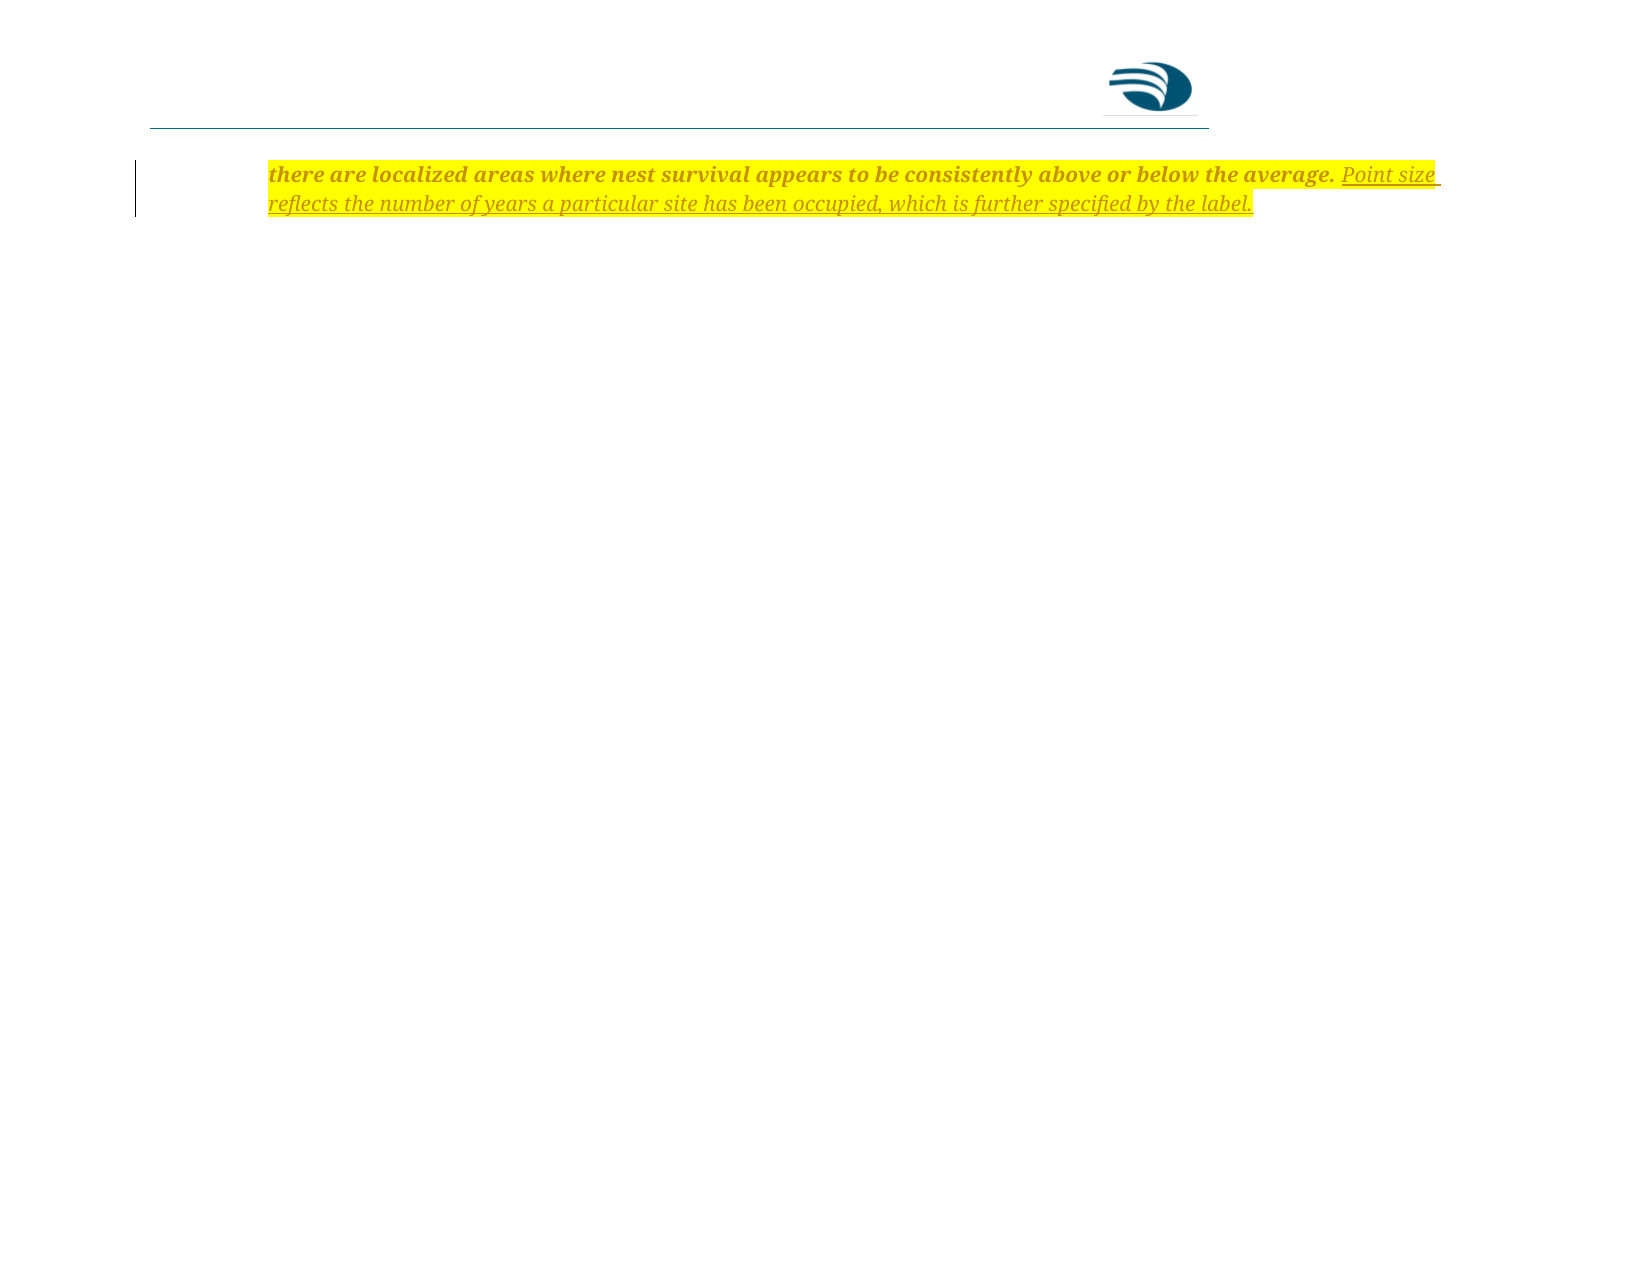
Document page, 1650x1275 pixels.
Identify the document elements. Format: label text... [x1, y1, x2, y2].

picture [1103, 60, 1198, 116]
